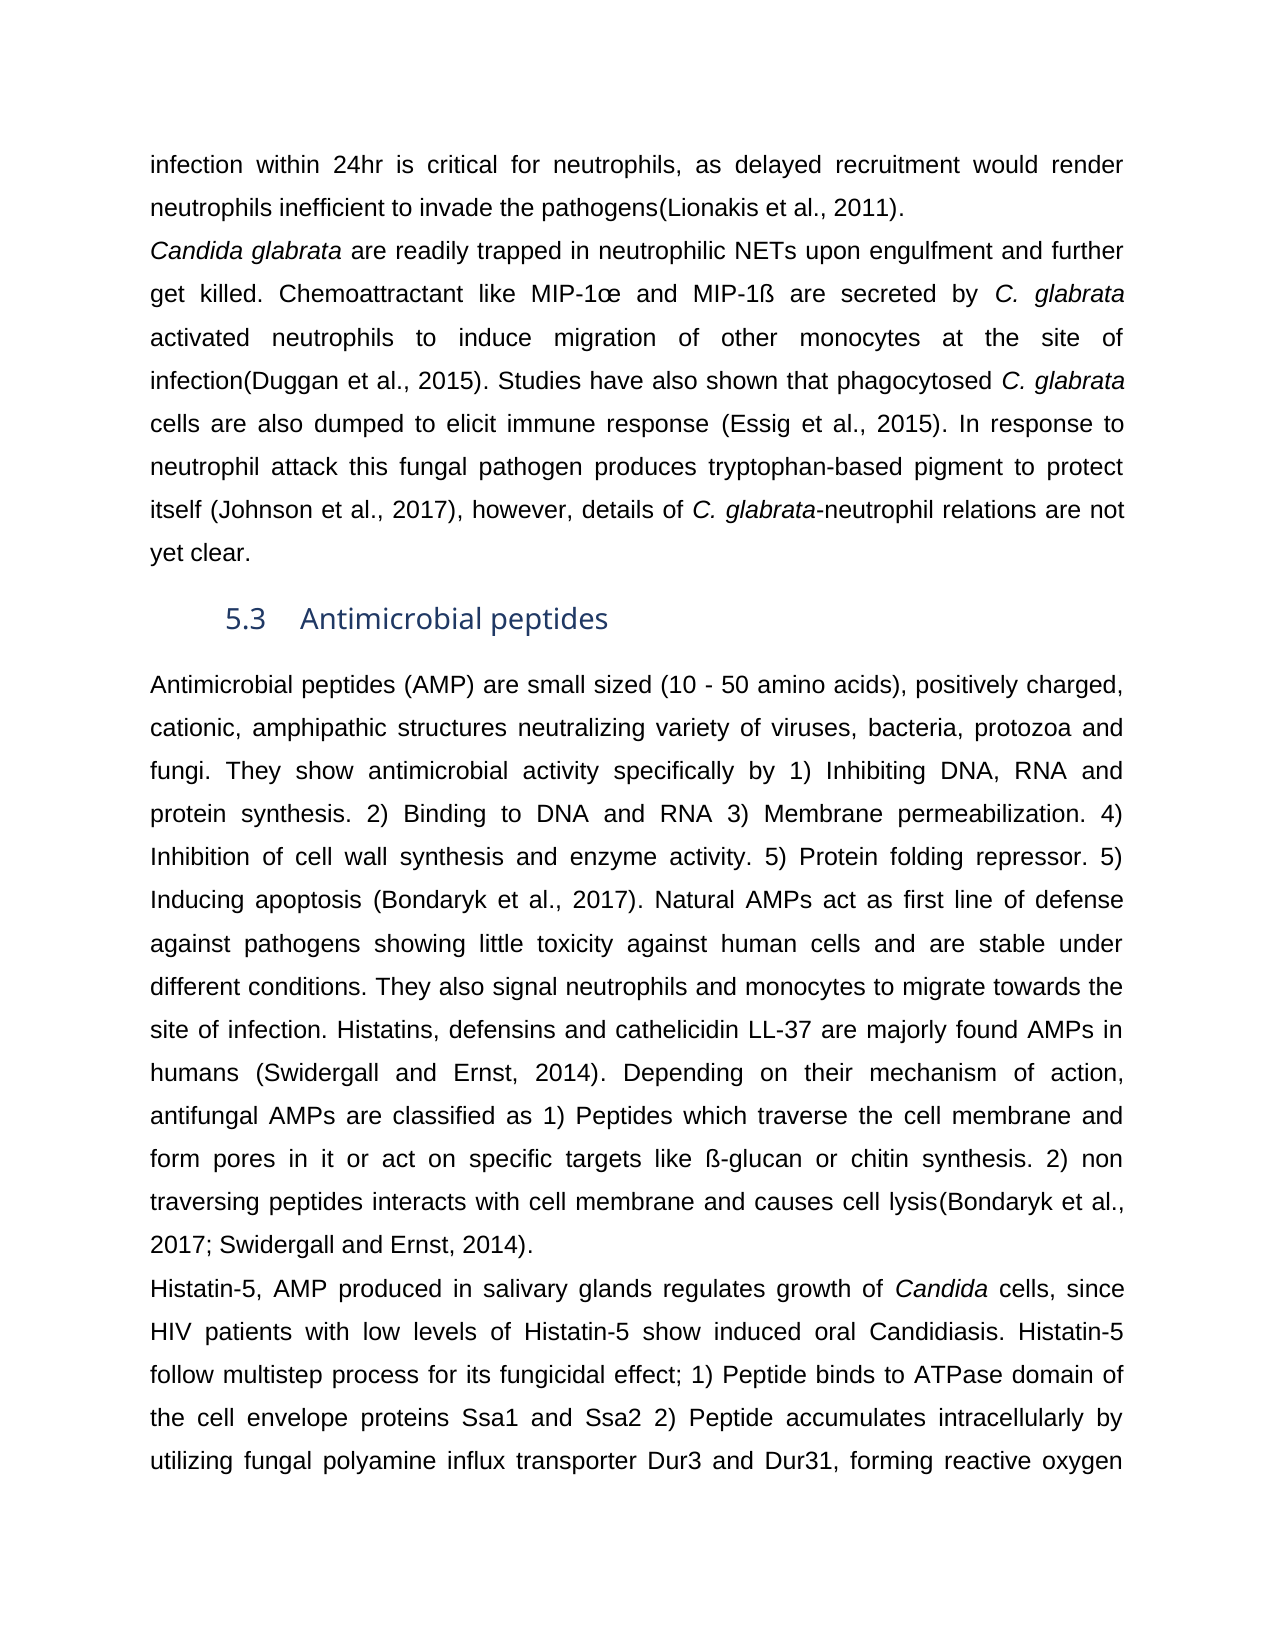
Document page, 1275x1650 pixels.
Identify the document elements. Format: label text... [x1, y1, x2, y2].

list Antimicrobial peptides [225, 598, 1125, 638]
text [150, 150, 1125, 222]
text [150, 1274, 1125, 1475]
text Candida glabrata are readily trapped in neutrophilic NETs upon engulfment and further get killed. Chemoattractant like MIP-1œ and MIP-1ß are secreted by C. glabrata activated neutrophils to induce migration of other monocytes at the site of infection(Duggan et al., 2015). Studies have also shown that phagocytosed C. glabrata cells are also dumped to elicit immune response (Essig et al., 2015). In response to neutrophil attack this fungal pathogen produces tryptophan-based pigment to protect itself (Johnson et al., 2017), however, details of C. glabrata-neutrophil relations are not yet clear. [150, 236, 1125, 567]
text Antimicrobial peptides (AMP) are small sized (10 - 50 amino acids), positively charged, cationic, amphipathic structures neutralizing variety of viruses, bacteria, protozoa and fungi. They show antimicrobial activity specifically by 1) Inhibiting DNA, RNA and protein synthesis. 2) Binding to DNA and RNA 3) Membrane permeabilization. 4) Inhibition of cell wall synthesis and enzyme activity. 5) Protein folding repressor. 5) Inducing apoptosis (Bondaryk et al., 2017). Natural AMPs act as first line of defense against pathogens showing little toxicity against human cells and are stable under different conditions. They also signal neutrophils and monocytes to migrate towards the site of infection. Histatins, defensins and cathelicidin LL-37 are majorly found AMPs in humans (Swidergall and Ernst, 2014). Depending on their mechanism of action, antifungal AMPs are classified as 1) Peptides which traverse the cell membrane and form pores in it or act on specific targets like ß-glucan or chitin synthesis. 2) non traversing peptides interacts with cell membrane and causes cell lysis(Bondaryk et al., 2017; Swidergall and Ernst, 2014). [150, 670, 1125, 1259]
